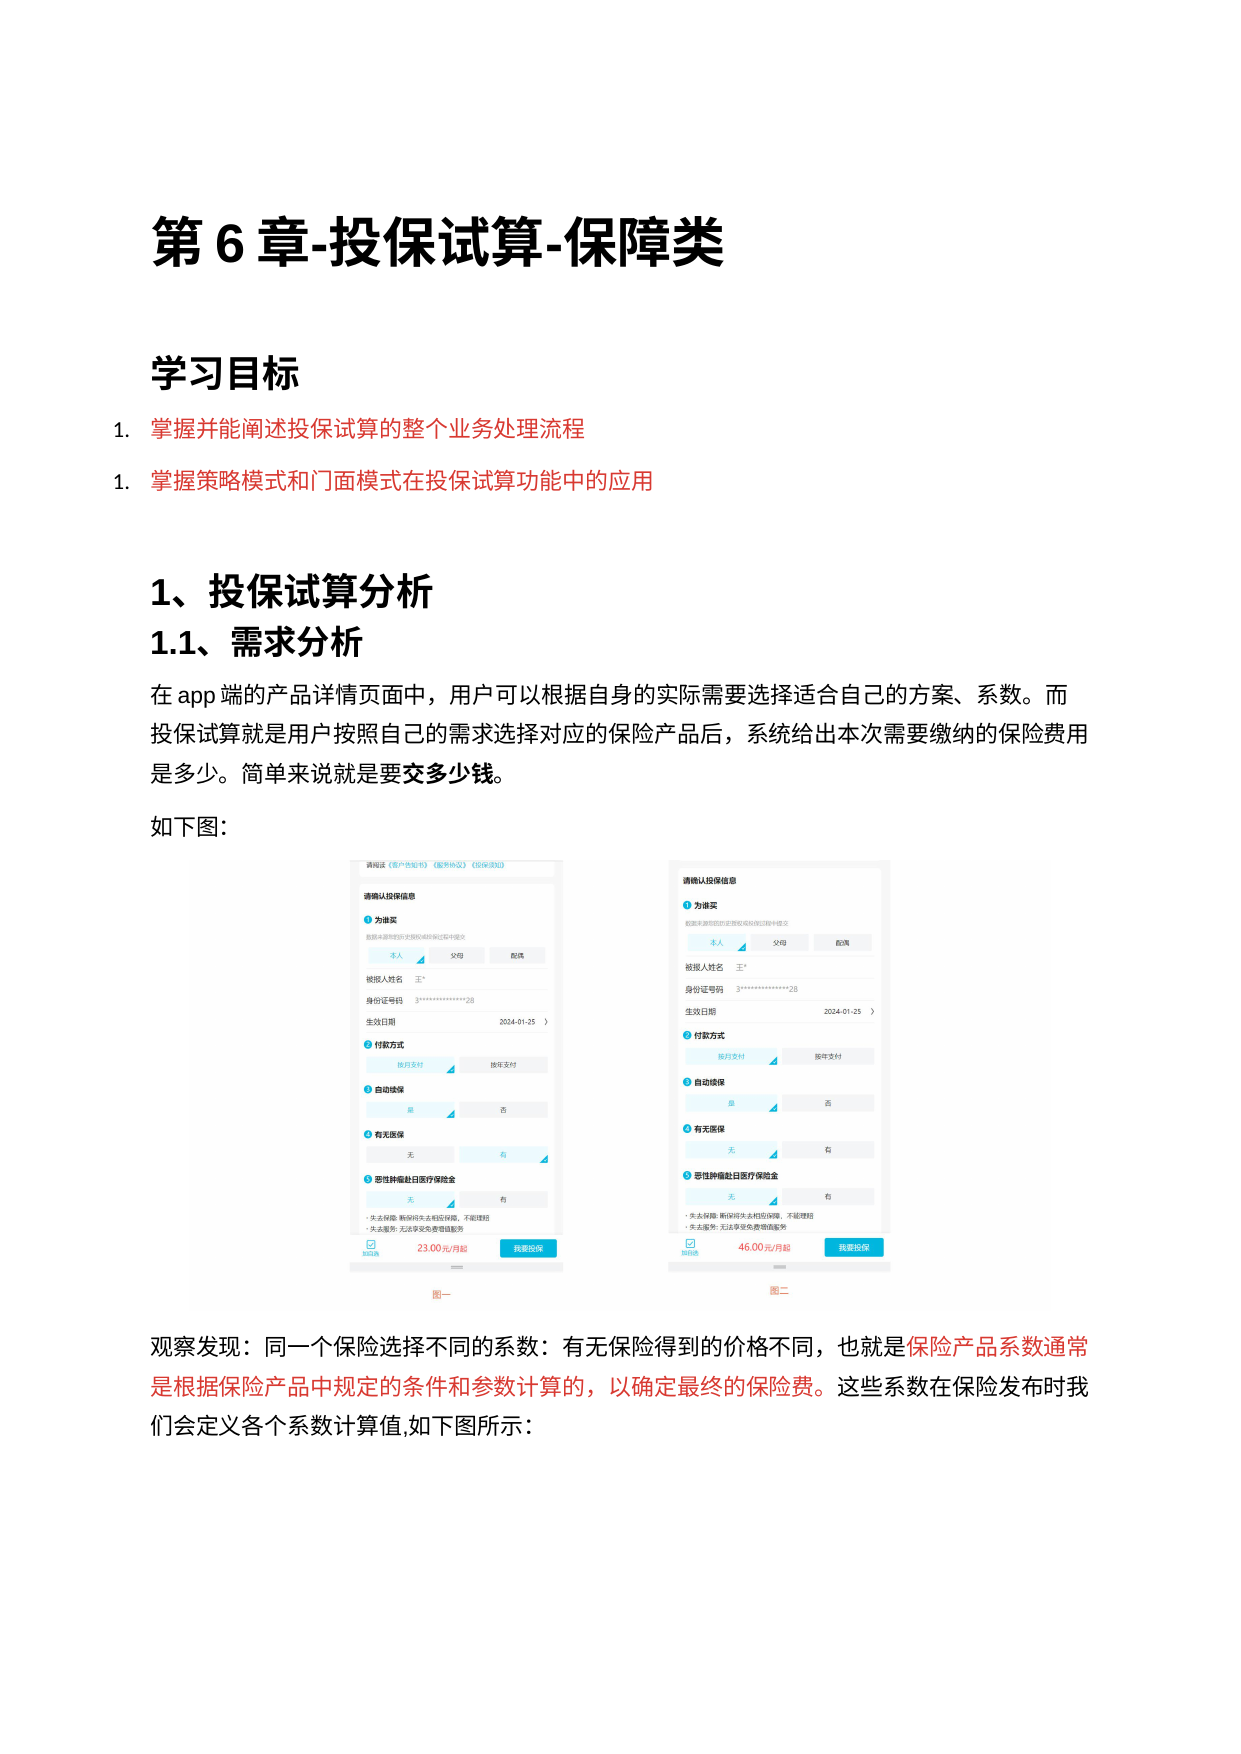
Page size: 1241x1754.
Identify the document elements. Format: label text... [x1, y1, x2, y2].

list 掌握策略模式和门面模式在投保试算功能中的应用 [112, 463, 1090, 496]
text 观察发现：同一个保险选择不同的系数：有无保险得到的价格不同，也就是保险产品系数通常是根据保险产品中规定的条件和参数计算的，以确定最终的保险费。这些系数在保险发布时我们会定义各个系数计算值,如下图所示： [150, 1329, 1090, 1441]
list 掌握并能阐述投保试算的整个业务处理流程 [112, 411, 1090, 444]
picture [188, 860, 1052, 1311]
text 第6章-投保试算-保障类 [150, 200, 1090, 278]
text 在app端的产品详情页面中，用户可以根据自身的实际需要选择适合自己的方案、系数。而投保试算就是用户按照自己的需求选择对应的保险产品后，系统给出本次需要缴纳的保险费用是多少。简单来说就是要交多少钱。 [150, 676, 1090, 789]
text 如下图： [150, 808, 1090, 842]
